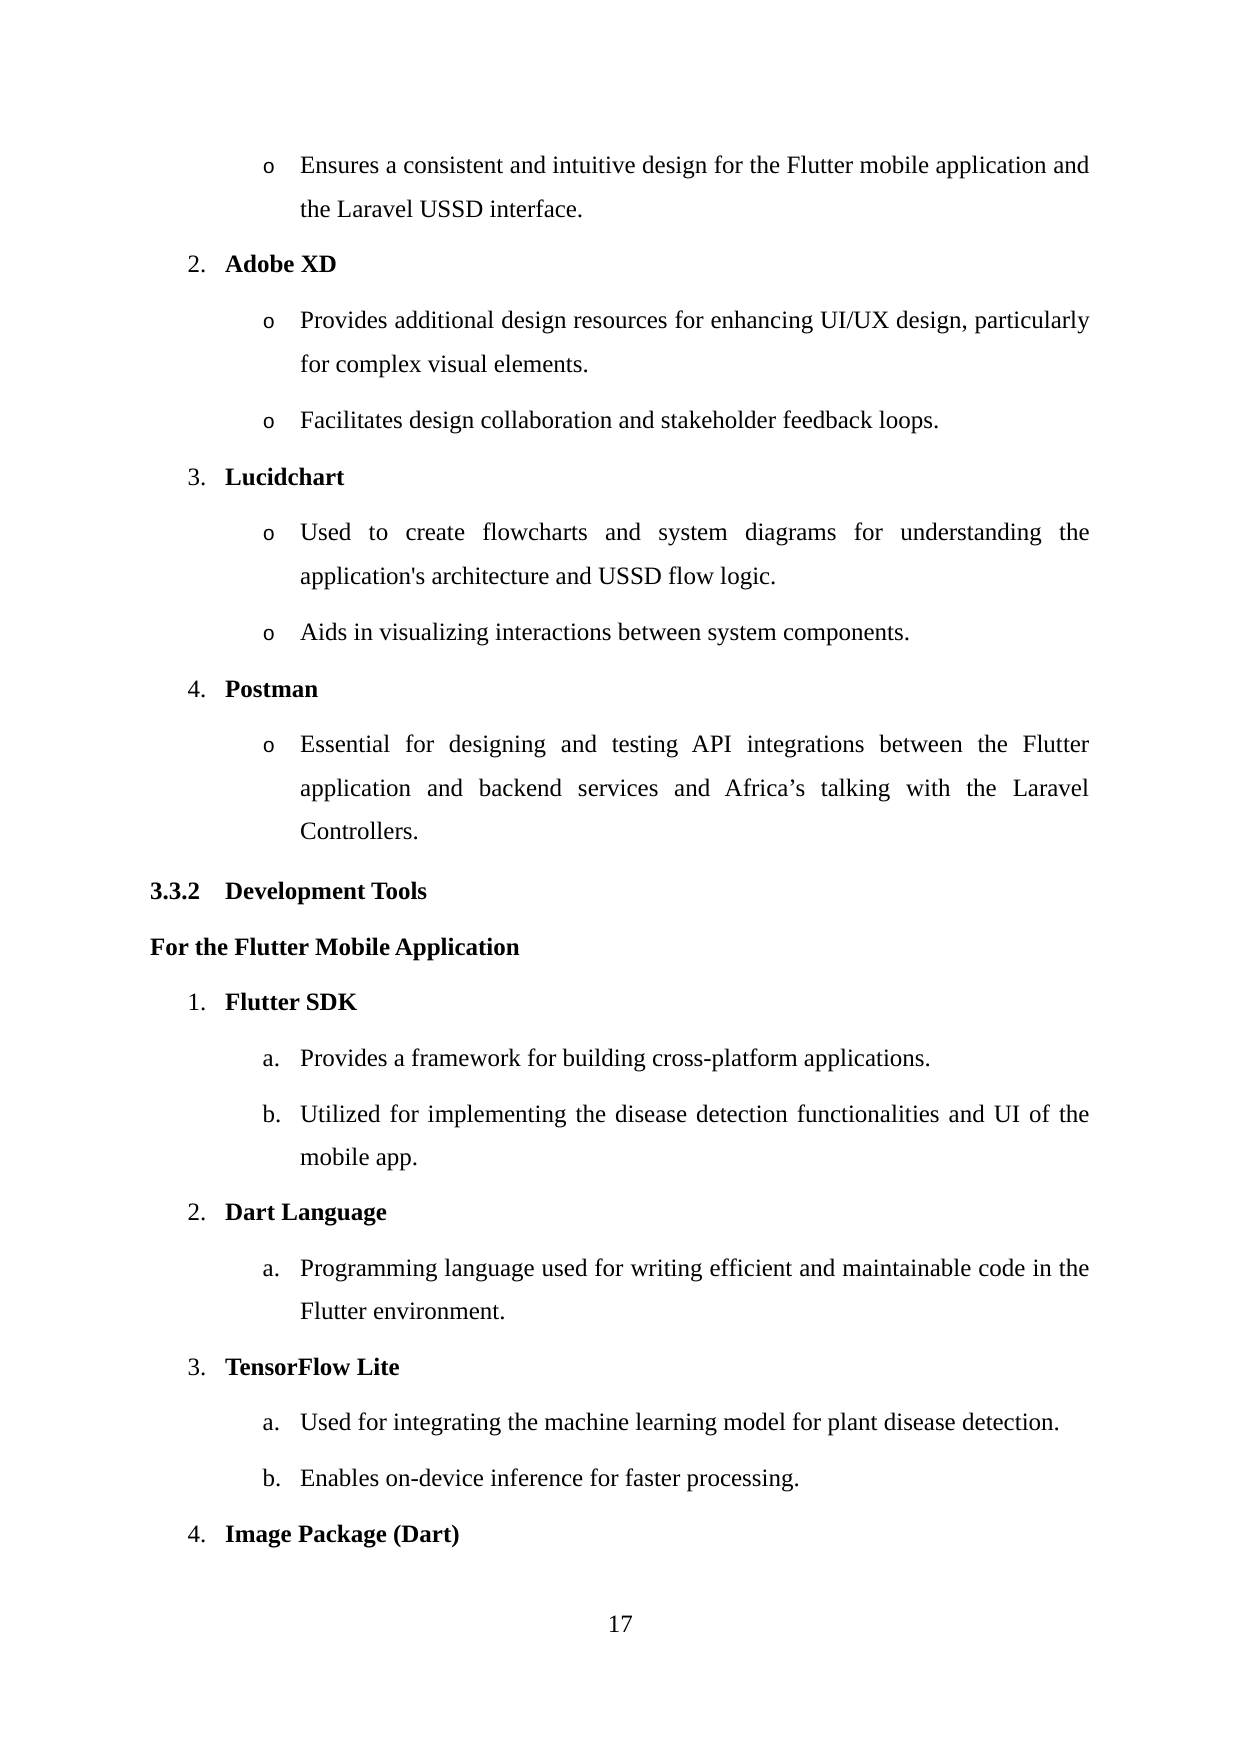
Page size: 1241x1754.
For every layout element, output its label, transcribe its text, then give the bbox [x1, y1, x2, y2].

list Aids in visualizing interactions between system components. [262, 617, 1090, 646]
list Provides a framework for building cross-platform applications. [262, 1043, 1090, 1072]
list Essential for designing and testing API integrations between the Flutter application and backend services and Africa’s talking with the Laravel Controllers. [262, 729, 1090, 845]
list Utilized for implementing the disease detection functionalities and UI of the mobile app. [262, 1099, 1090, 1171]
list Postman [187, 674, 1090, 702]
list Flutter SDK [187, 987, 1090, 1016]
list Programming language used for writing efficient and maintainable code in the Flutter environment. [262, 1253, 1090, 1325]
list Adobe XD [187, 249, 1090, 278]
list Dart Language [187, 1197, 1090, 1226]
list Enables on-device inference for faster processing. [262, 1463, 1090, 1492]
list Lucidchart [187, 462, 1090, 490]
list Used for integrating the machine learning model for plant disease detection. [262, 1407, 1090, 1436]
list TensorFlow Lite [187, 1352, 1090, 1381]
list Facilitates design collaboration and stakeholder feedback loops. [262, 405, 1090, 434]
list Image Package (Dart) [187, 1519, 1090, 1547]
list Ensures a consistent and intuitive design for the Flutter mobile application and the Laravel USSD interface. [262, 150, 1090, 223]
list Used to create flowcharts and system diagrams for understanding the application's architecture and USSD flow logic. [262, 517, 1090, 590]
subtitle Development Tools [150, 876, 1090, 905]
text For the Flutter Mobile Application [150, 932, 1090, 961]
list Provides additional design resources for enhancing UI/UX design, particularly for complex visual elements. [262, 305, 1090, 378]
